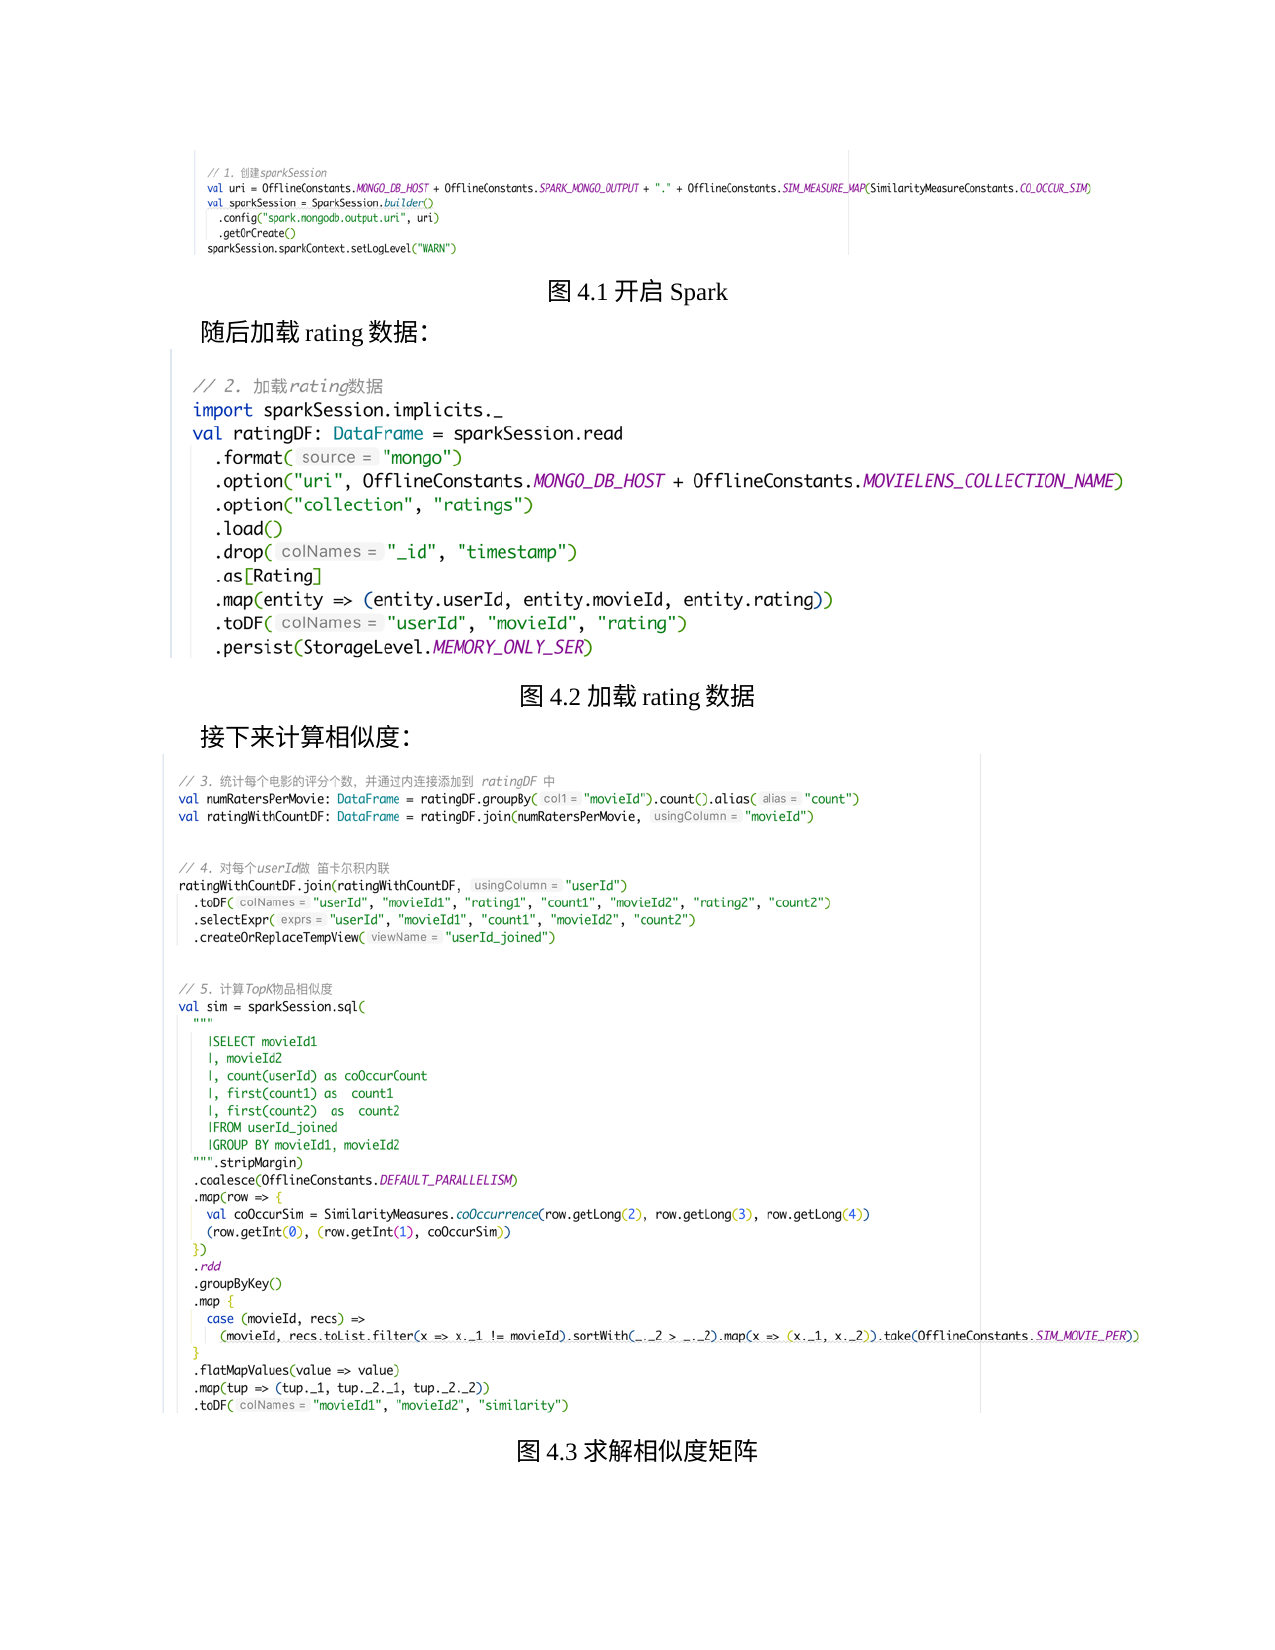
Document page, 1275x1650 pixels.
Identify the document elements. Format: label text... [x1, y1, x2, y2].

text 图4.2 加载rating数据 [150, 677, 1125, 713]
text 接下来计算相似度： [150, 713, 1125, 754]
text 图4.3 求解相似度矩阵 [150, 1431, 1125, 1467]
picture [184, 150, 1091, 255]
text 图4.1 开启Spark [150, 271, 1125, 308]
picture [152, 349, 1123, 658]
text 随后加载rating数据： [150, 308, 1125, 349]
picture [150, 754, 1139, 1413]
